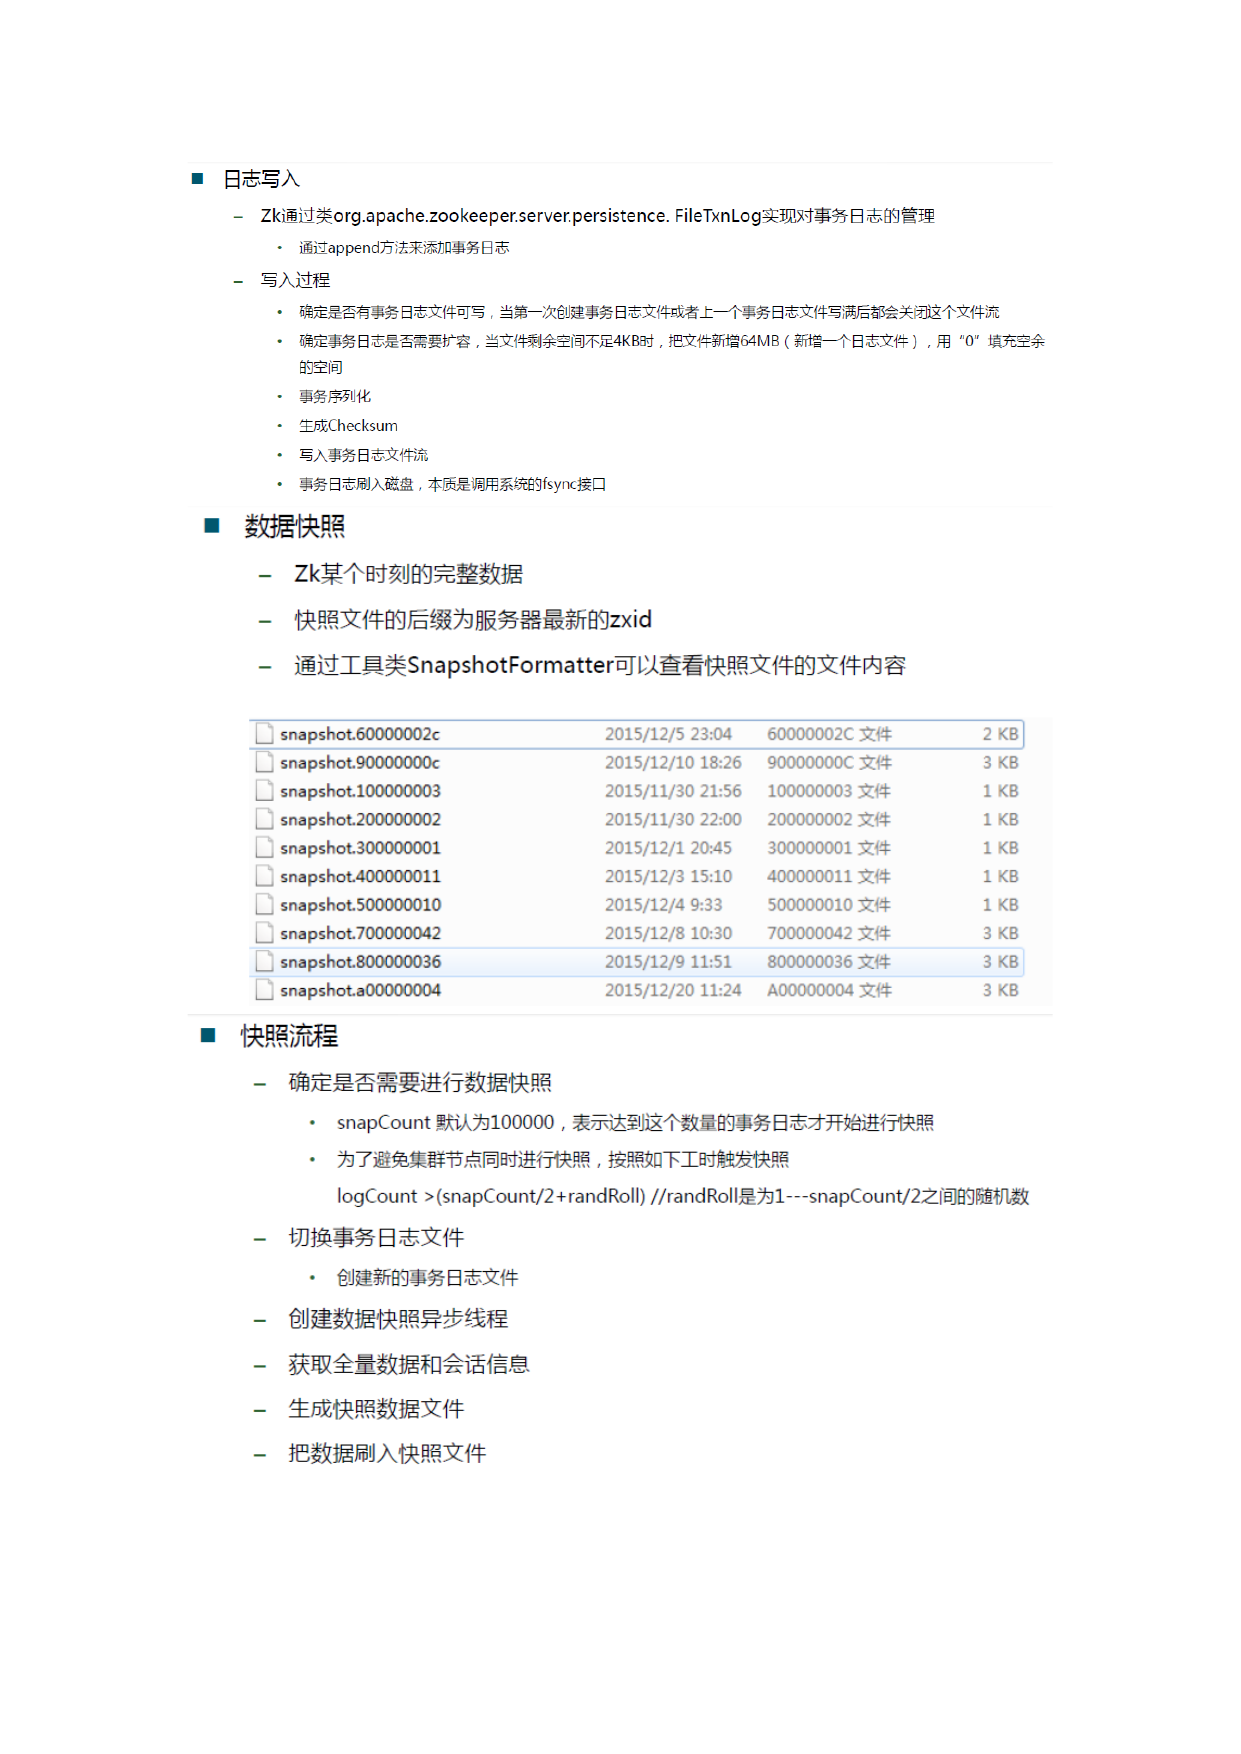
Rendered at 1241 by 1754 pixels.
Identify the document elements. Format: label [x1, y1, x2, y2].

picture [187, 162, 1053, 500]
picture [187, 506, 1053, 1008]
picture [187, 1014, 1053, 1476]
